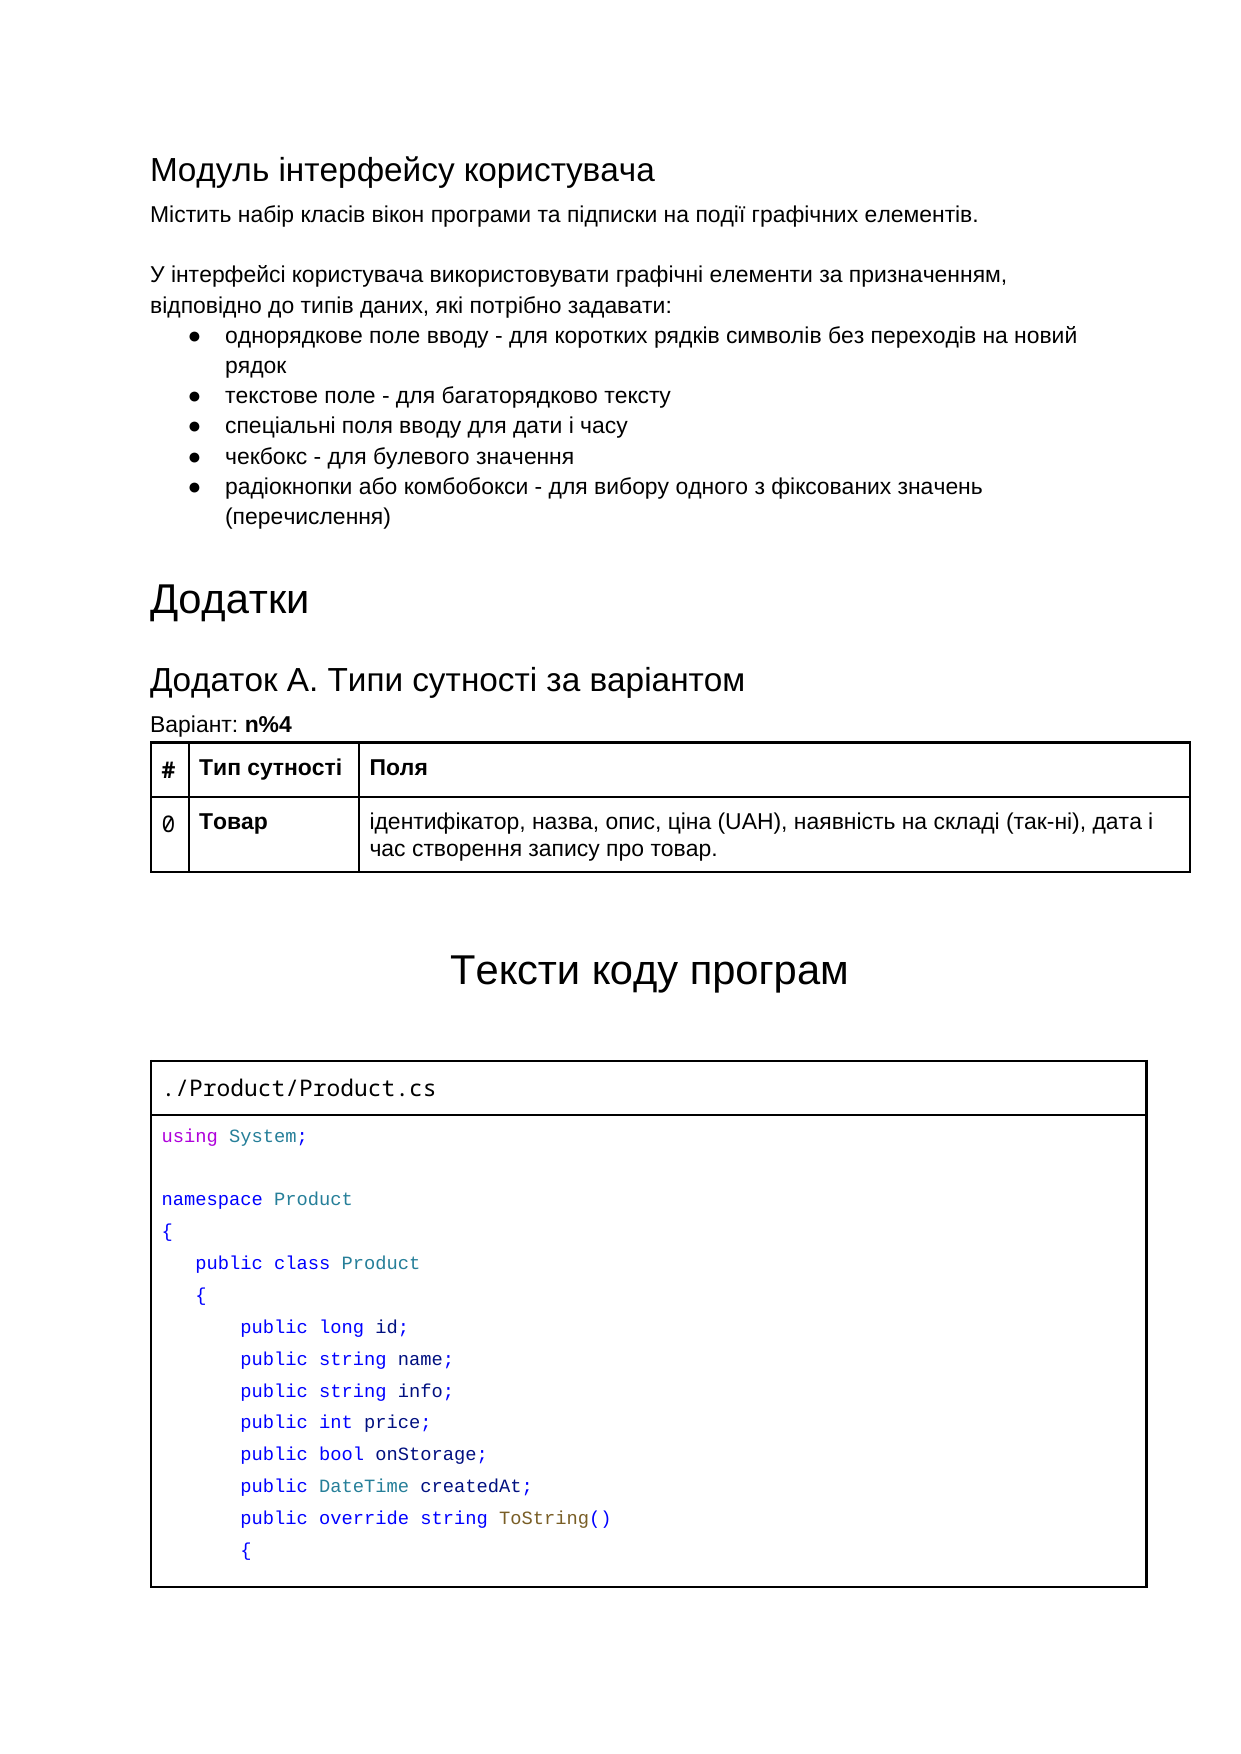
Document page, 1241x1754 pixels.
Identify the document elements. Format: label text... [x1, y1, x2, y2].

list текстове поле - для багаторядково тексту [187, 382, 1090, 408]
table_header Тип сутності [190, 744, 358, 796]
subtitle Додаток А. Типи сутності за варіантом [150, 660, 1090, 699]
list спеціальні поля вводу для дати і часу [187, 412, 1090, 439]
table_header Поля [360, 744, 1189, 796]
table_header # [152, 744, 188, 796]
text У інтерфейсі користувача використовувати графічні елементи за призначенням, відповідно до типів даних, які потрібно задавати: [150, 261, 1090, 318]
list радіокнопки або комбобокси - для вибору одного з фіксованих значень (перечислення) [187, 473, 1090, 529]
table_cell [152, 1116, 1145, 1586]
table_cell 0 [152, 798, 188, 871]
text Варіант: n%4 [150, 711, 1090, 738]
table_header ./Product/Product.cs [152, 1062, 1145, 1114]
list чекбокс - для булевого значення [187, 443, 1090, 469]
table_cell ідентифікатор, назва, опис, ціна (UAH), наявність на складі (так-ні), дата і час створення запису про товар. [360, 798, 1189, 871]
subtitle Тексти коду програм [375, 945, 1090, 993]
subtitle Модуль інтерфейсу користувача [150, 150, 1090, 188]
list однорядкове поле вводу - для коротких рядків символів без переходів на новий рядок [187, 322, 1090, 378]
subtitle Додатки [150, 575, 1090, 623]
text Містить набір класів вікон програми та підписки на події графічних елементів. [150, 201, 1090, 227]
table_cell Товар [190, 798, 358, 871]
